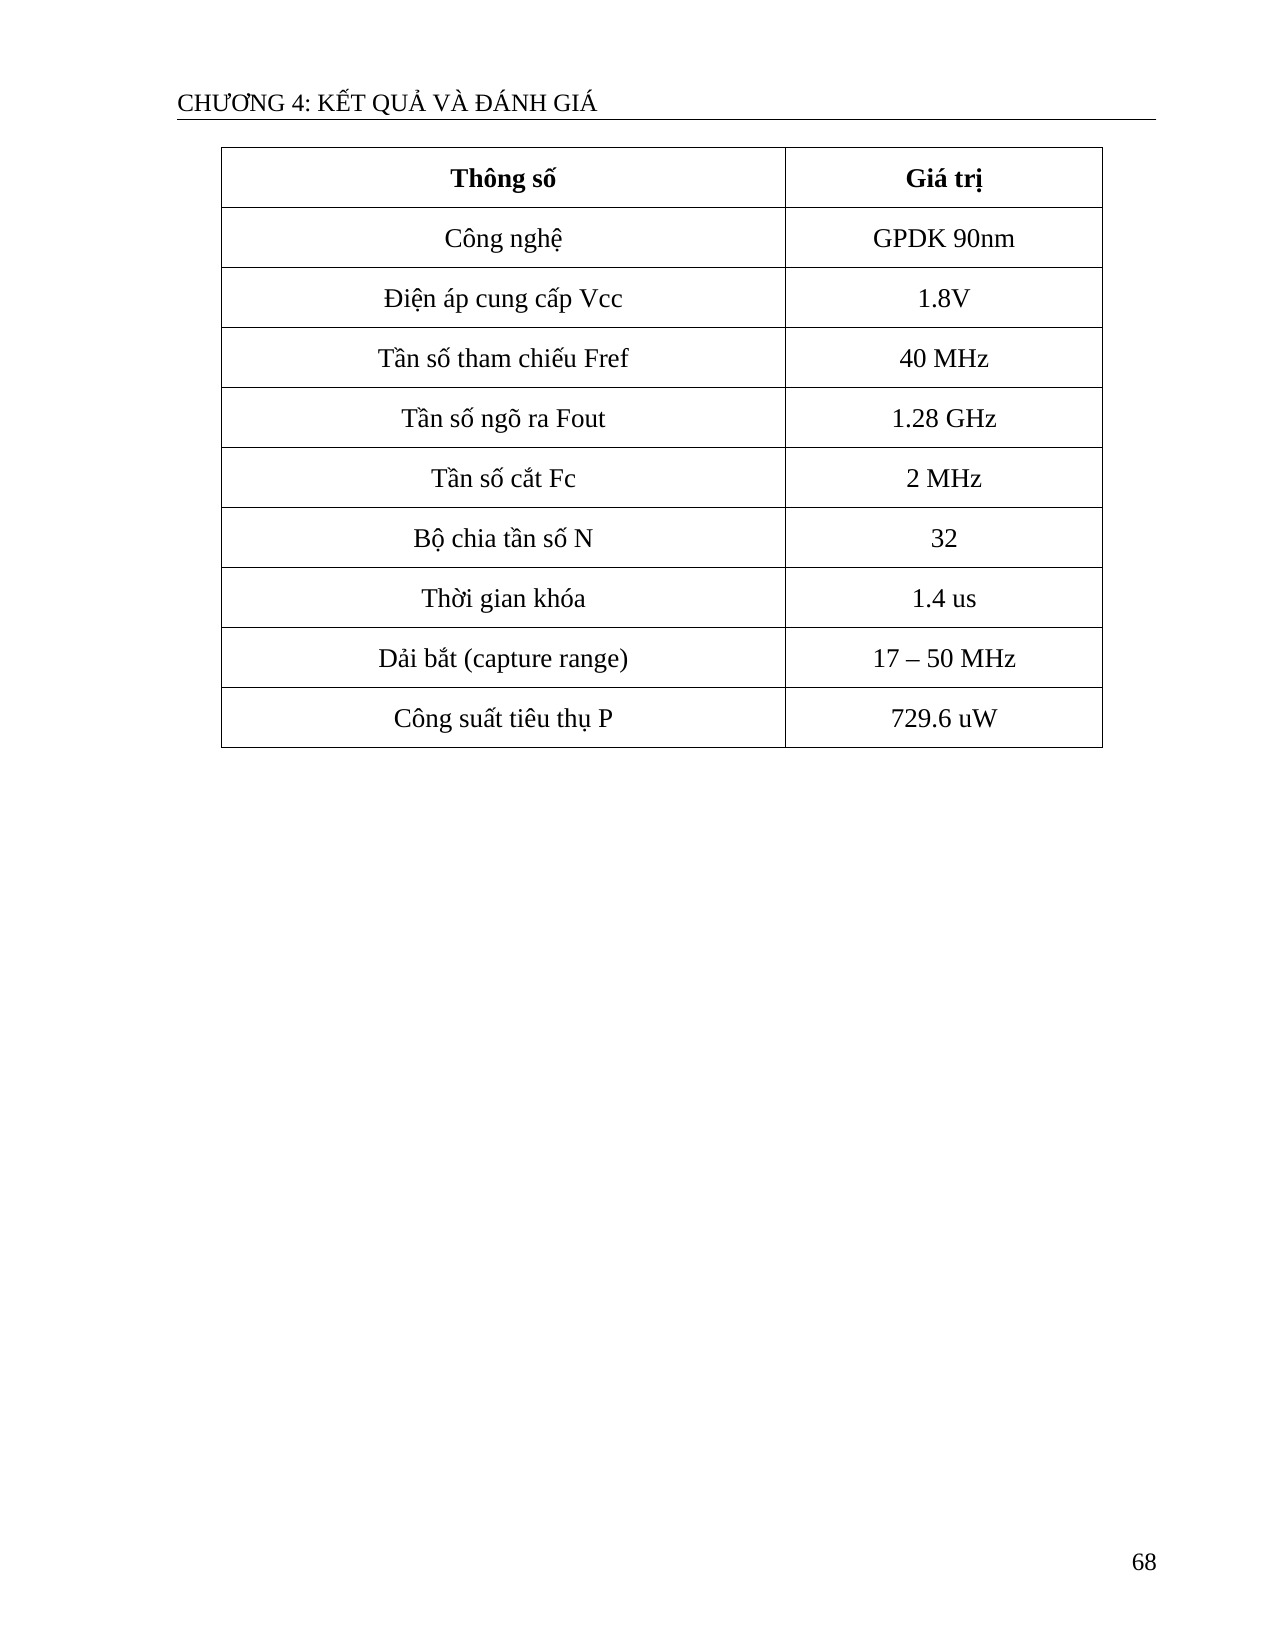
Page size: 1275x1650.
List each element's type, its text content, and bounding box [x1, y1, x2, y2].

table_header Thông số [222, 148, 785, 207]
table_cell Công suất tiêu thụ P [222, 688, 785, 747]
table_cell Công nghệ [222, 208, 785, 267]
table_cell 1.4 us [786, 568, 1102, 627]
table_cell 1.8V [786, 268, 1102, 327]
table_cell Thời gian khóa [222, 568, 785, 627]
table_cell Tần số ngõ ra Fout [222, 388, 785, 447]
table_header Giá trị [786, 148, 1102, 207]
table_cell Dải bắt (capture range) [222, 628, 785, 687]
table_cell 17 – 50 MHz [786, 628, 1102, 687]
table_cell Bộ chia tần số N [222, 508, 785, 567]
table_cell 32 [786, 508, 1102, 567]
table_cell GPDK 90nm [786, 208, 1102, 267]
table_cell 2 MHz [786, 448, 1102, 507]
table_cell 729.6 uW [786, 688, 1102, 747]
table_cell Điện áp cung cấp Vcc [222, 268, 785, 327]
table_cell Tần số cắt Fc [222, 448, 785, 507]
table_cell 1.28 GHz [786, 388, 1102, 447]
table_cell Tần số tham chiếu Fref [222, 328, 785, 387]
table_cell 40 MHz [786, 328, 1102, 387]
